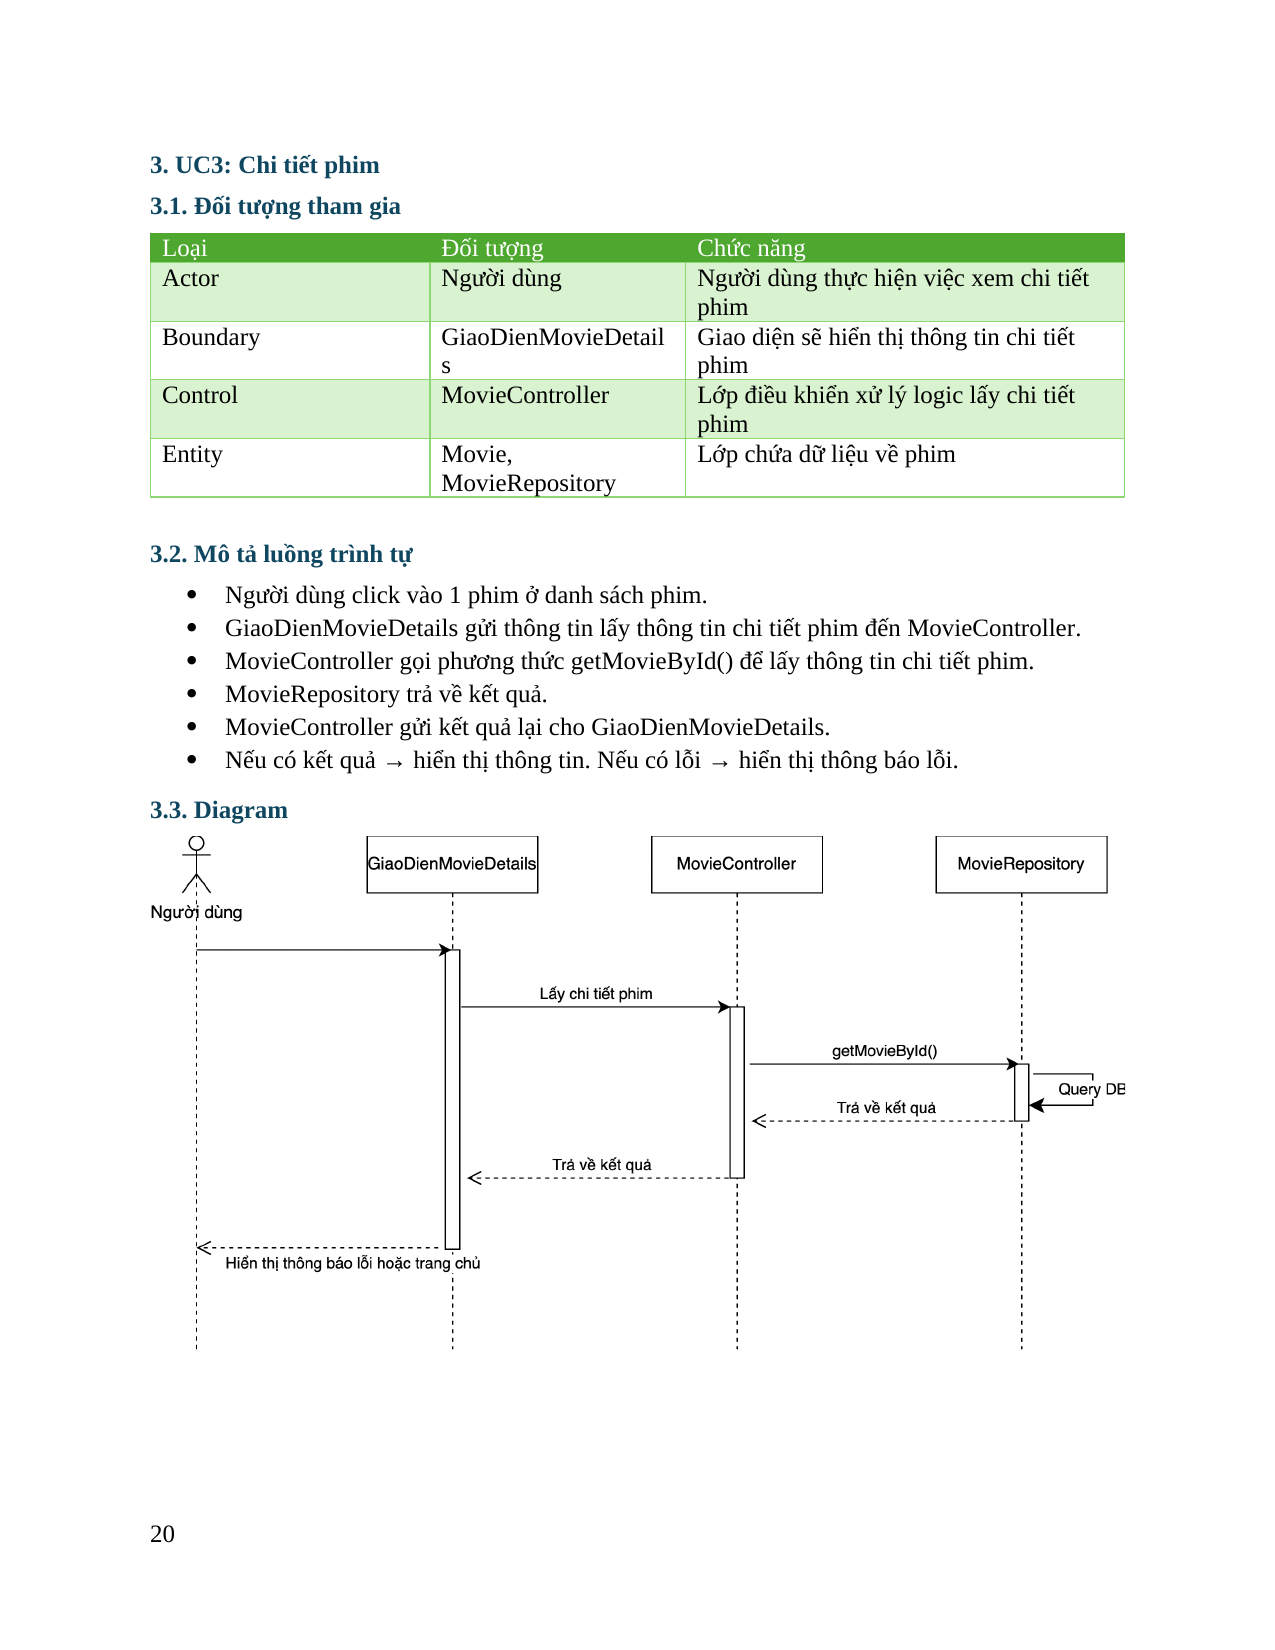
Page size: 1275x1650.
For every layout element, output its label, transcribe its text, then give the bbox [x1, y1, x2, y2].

list MovieController gọi phương thức getMovieById() để lấy thông tin chi tiết phim. [187, 646, 1125, 675]
subtitle 3.2. Mô tả luồng trình tự [150, 539, 1125, 567]
table_cell Control [151, 380, 429, 438]
subtitle 3.1. Đối tượng tham gia [150, 191, 1125, 220]
subtitle 3.3. Diagram [150, 795, 1125, 823]
list GiaoDienMovieDetails gửi thông tin lấy thông tin chi tiết phim đến MovieController. [187, 613, 1125, 642]
subtitle 3. UC3: Chi tiết phim [150, 150, 1125, 179]
list Người dùng click vào 1 phim ở danh sách phim. [187, 580, 1125, 609]
table_header Chức năng [686, 234, 1124, 262]
table_cell Boundary [151, 322, 429, 379]
list MovieController gửi kết quả lại cho GiaoDienMovieDetails. [187, 712, 1125, 741]
table_cell Lớp điều khiển xử lý logic lấy chi tiết phim [686, 380, 1124, 438]
list Nếu có kết quả → hiển thị thông tin. Nếu có lỗi → hiển thị thông báo lỗi. [187, 745, 1125, 774]
table_cell Người dùng thực hiện việc xem chi tiết phim [686, 263, 1124, 321]
table_cell GiaoDienMovieDetails [431, 322, 685, 379]
list MovieRepository trả về kết quả. [187, 679, 1125, 708]
table_header Đối tượng [431, 234, 685, 262]
table_cell Người dùng [431, 263, 685, 321]
table_cell Movie, MovieRepository [431, 439, 685, 496]
table_cell Giao diện sẽ hiển thị thông tin chi tiết phim [686, 322, 1124, 379]
table_cell Lớp chứa dữ liệu về phim [686, 439, 1124, 496]
table_header Loại [151, 234, 429, 262]
table_cell Entity [151, 439, 429, 496]
table_cell Actor [151, 263, 429, 321]
picture [150, 836, 1125, 1351]
table_cell MovieController [431, 380, 685, 438]
